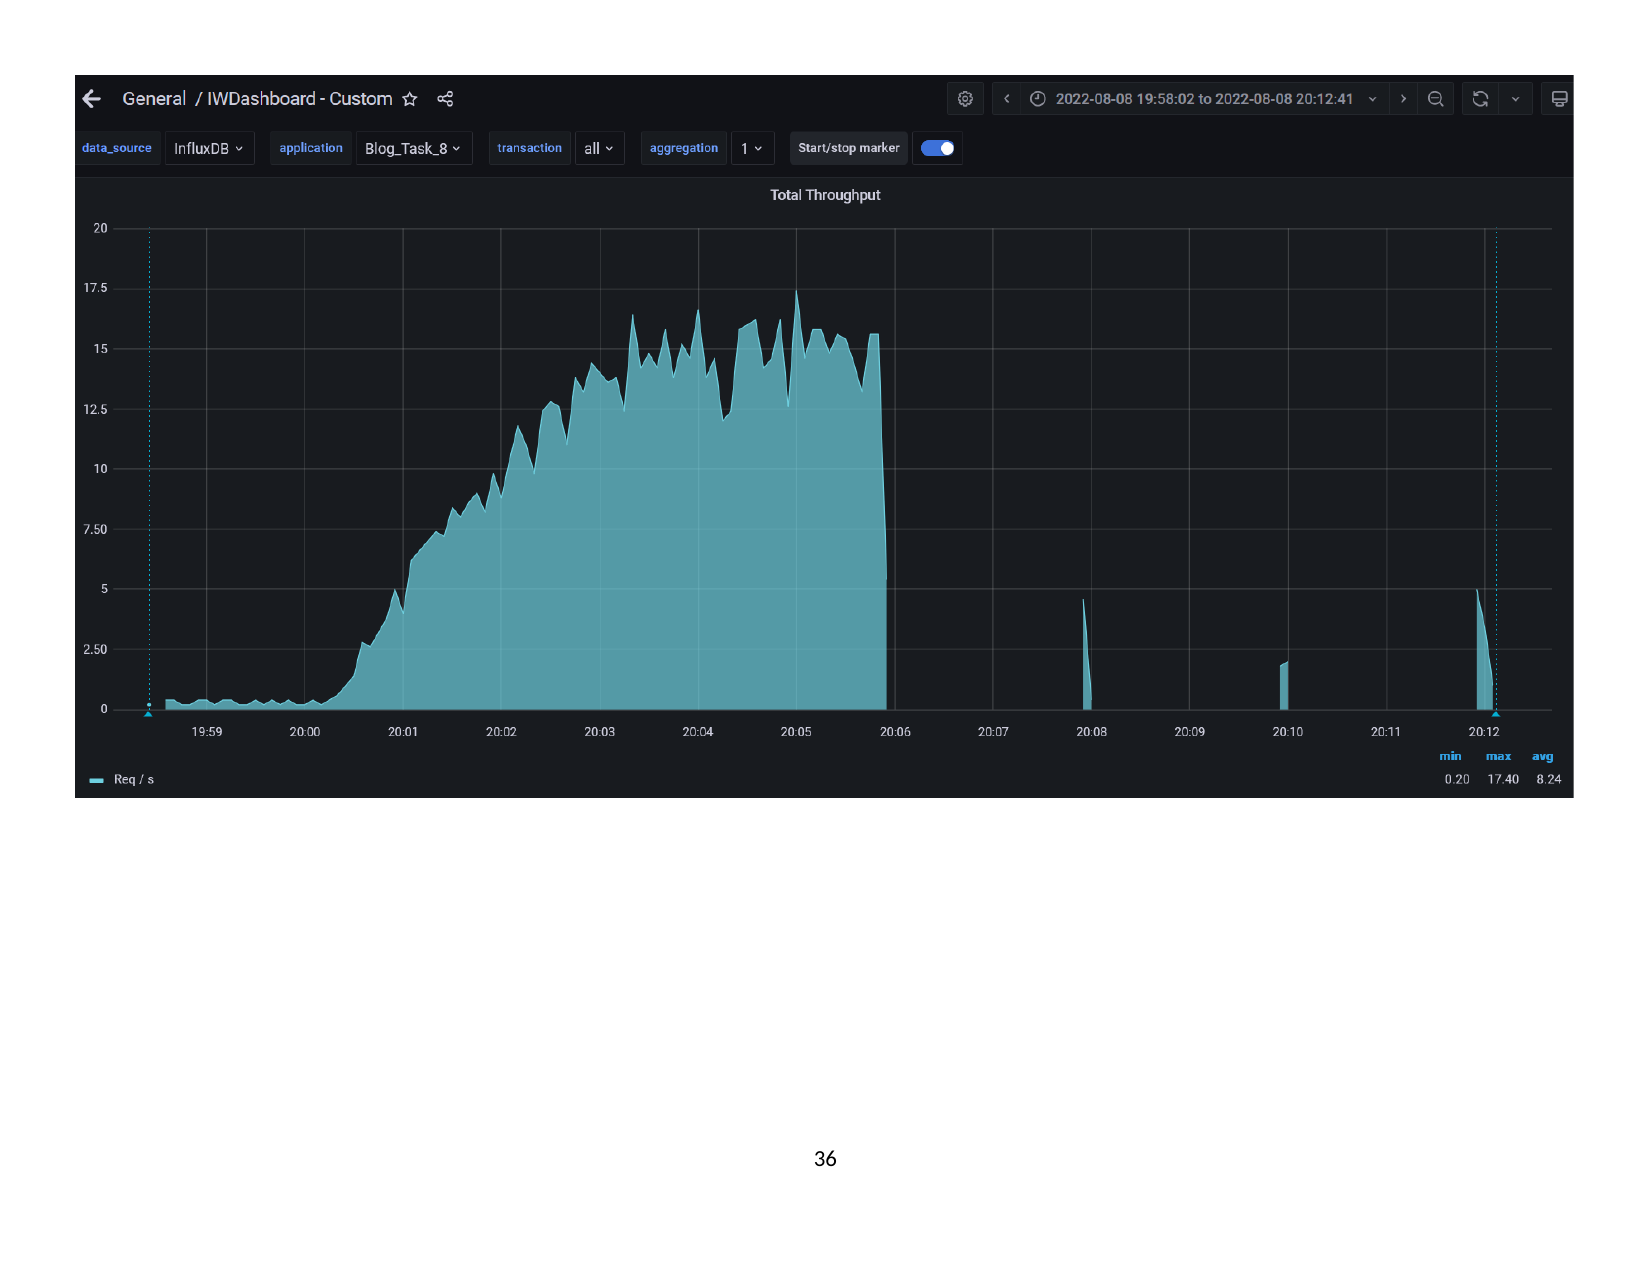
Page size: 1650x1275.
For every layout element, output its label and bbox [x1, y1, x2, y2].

picture [75, 75, 1574, 798]
